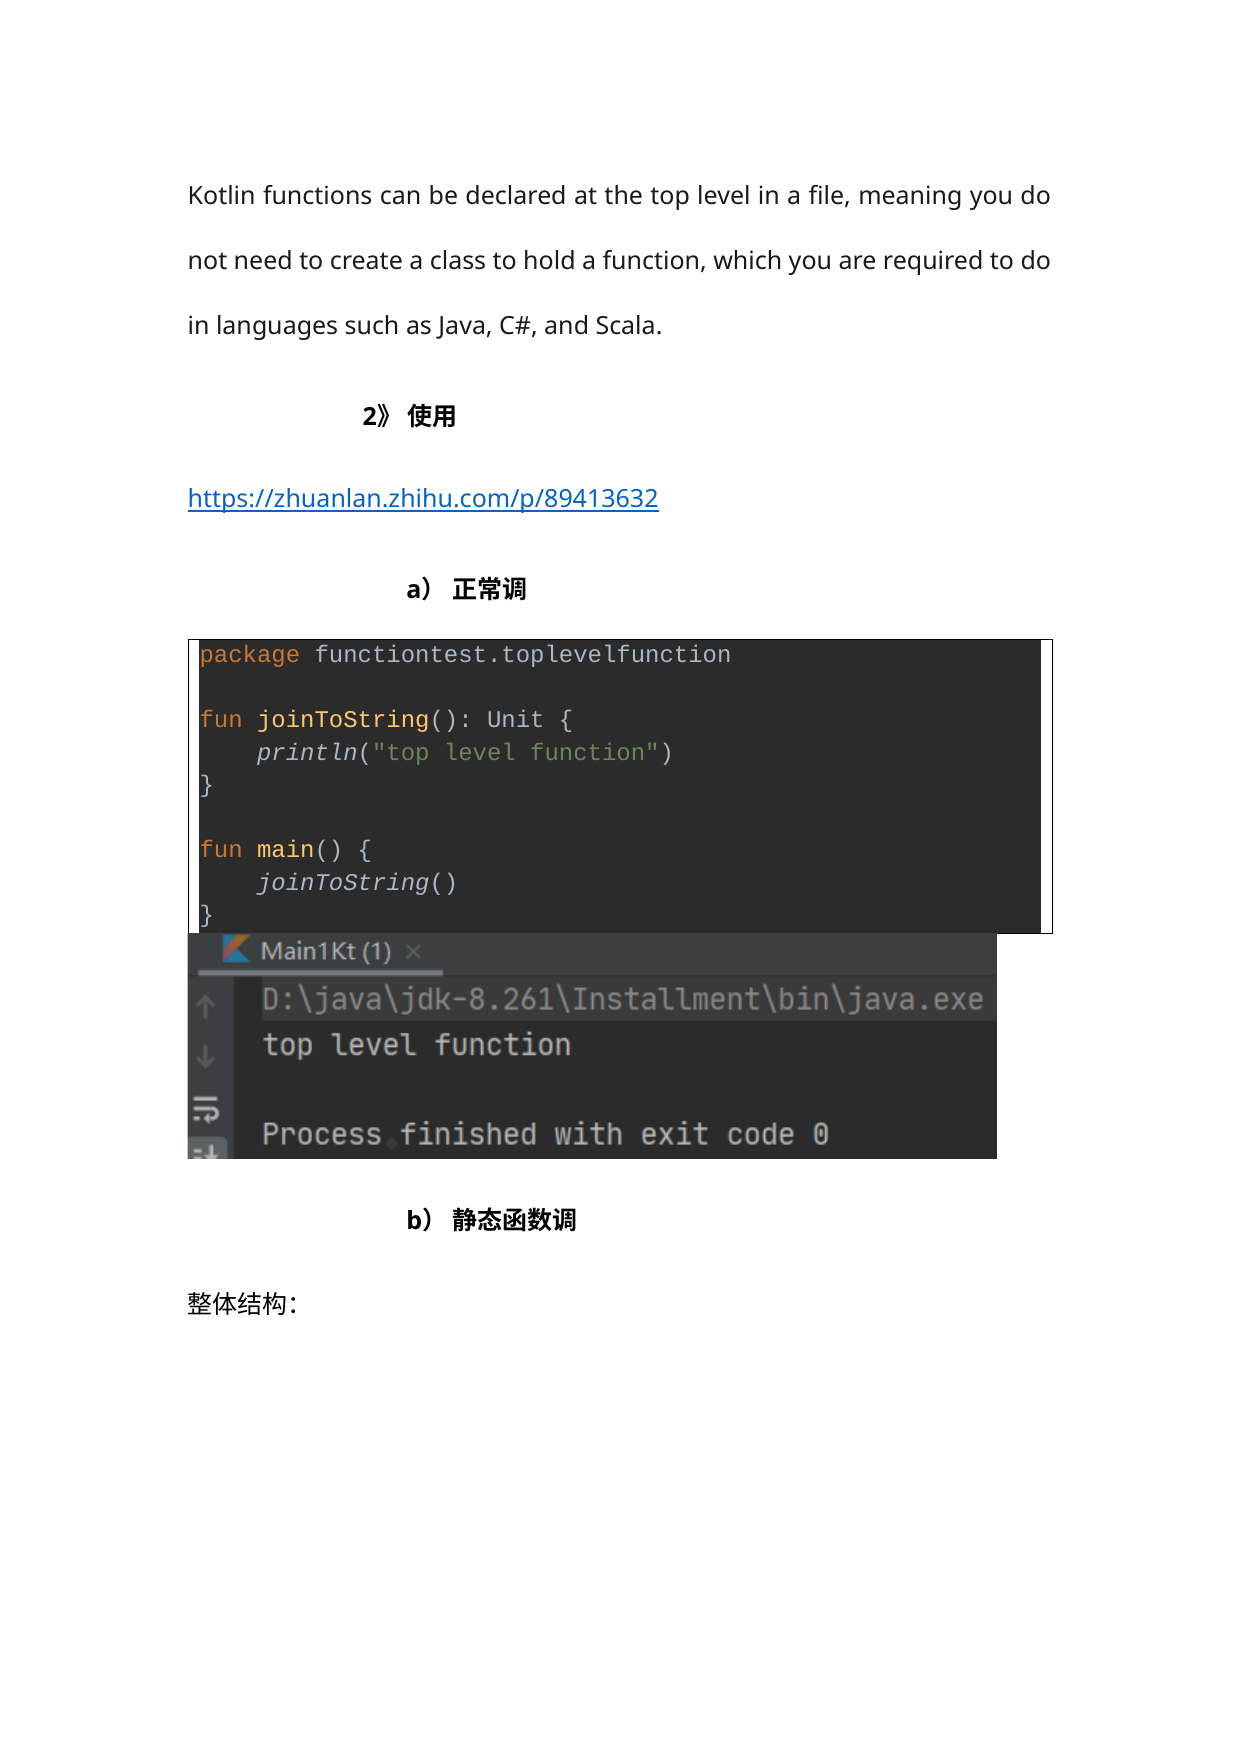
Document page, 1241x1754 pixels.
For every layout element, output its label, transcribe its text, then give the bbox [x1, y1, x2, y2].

picture [187, 933, 997, 1159]
text Kotlin functions can be declared at the top level in a file, meaning you do not need to create a class to hold a function, which you are required to do in languages such as Java, C#, and Scala. [187, 162, 1053, 357]
subtitle a） 正常调 [187, 556, 1053, 621]
subtitle 2》 使用 [187, 382, 1053, 447]
text 整体结构： [187, 1270, 1053, 1335]
subtitle b） 静态函数调 [187, 1186, 1053, 1251]
text https://zhuanlan.zhihu.com/p/89413632 [187, 466, 1053, 531]
